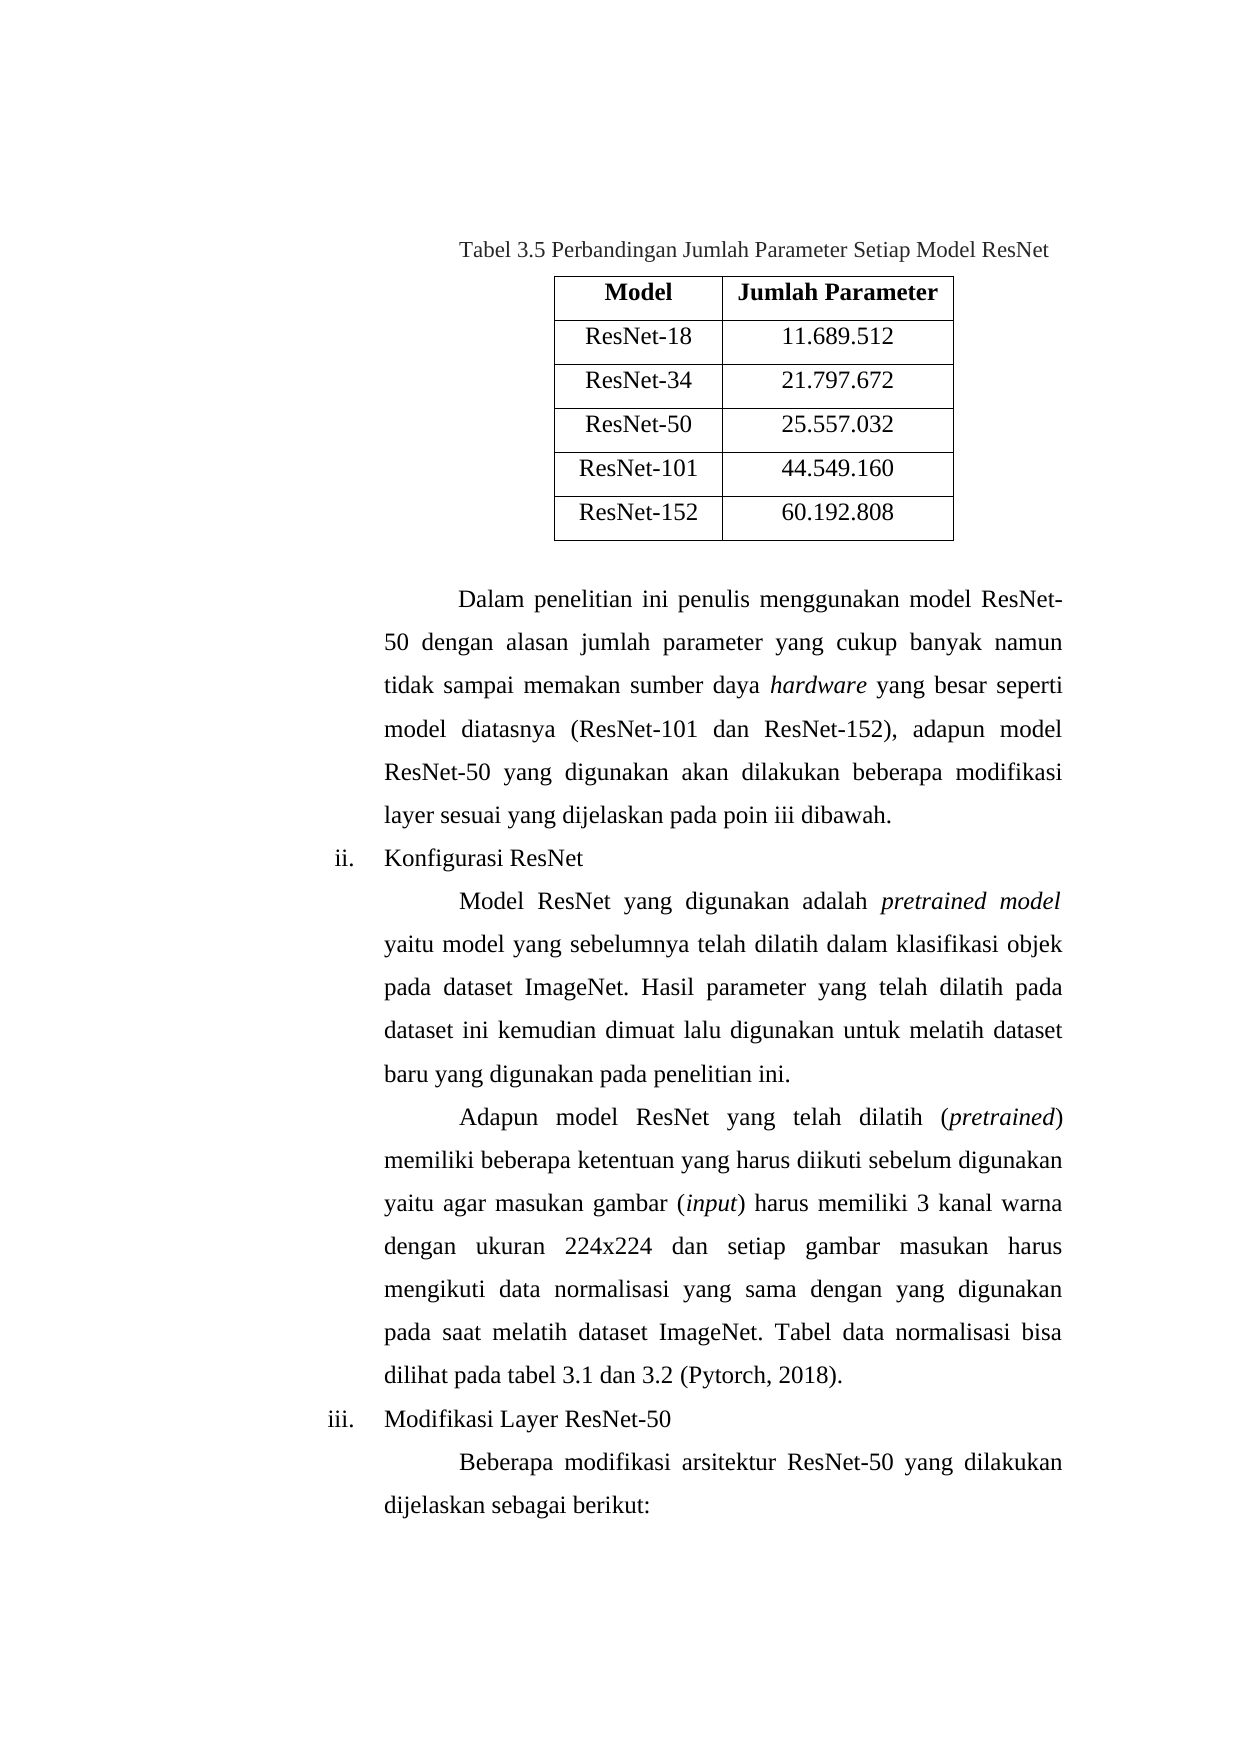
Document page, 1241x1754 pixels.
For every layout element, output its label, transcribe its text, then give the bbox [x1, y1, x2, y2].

list Beberapa modifikasi arsitektur ResNet-50 yang dilakukan dijelaskan sebagai berikut: [384, 1447, 1063, 1519]
table_cell ResNet-34 [555, 365, 722, 408]
table_cell 60.192.808 [723, 497, 953, 540]
table_cell 25.557.032 [723, 409, 953, 452]
table_cell 11.689.512 [723, 321, 953, 364]
list Adapun model ResNet yang telah dilatih (pretrained) memiliki beberapa ketentuan yang harus diikuti sebelum digunakan yaitu agar masukan gambar (input) harus memiliki 3 kanal warna dengan ukuran 224x224 dan setiap gambar masukan harus mengikuti data normalisasi yang sama dengan yang digunakan pada saat melatih dataset ImageNet. Tabel data normalisasi bisa dilihat pada tabel 3.1 dan 3.2 (Pytorch, 2018). [384, 1102, 1063, 1389]
list Modifikasi Layer ResNet-50 [354, 1404, 1063, 1432]
table_cell ResNet-18 [555, 321, 722, 364]
table_header Jumlah Parameter [723, 277, 953, 320]
table_cell 44.549.160 [723, 453, 953, 496]
table_header Model [555, 277, 722, 320]
table_cell ResNet-101 [555, 453, 722, 496]
list Dalam penelitian ini penulis menggunakan model ResNet-50 dengan alasan jumlah parameter yang cukup banyak namun tidak sampai memakan sumber daya hardware yang besar seperti model diatasnya (ResNet-101 dan ResNet-152), adapun model ResNet-50 yang digunakan akan dilakukan beberapa modifikasi layer sesuai yang dijelaskan pada poin iii dibawah. [384, 584, 1063, 829]
list Tabel 3.5 Perbandingan Jumlah Parameter Setiap Model ResNet [384, 236, 1063, 263]
list Model ResNet yang digunakan adalah pretrained model yaitu model yang sebelumnya telah dilatih dalam klasifikasi objek pada dataset ImageNet. Hasil parameter yang telah dilatih pada dataset ini kemudian dimuat lalu digunakan untuk melatih dataset baru yang digunakan pada penelitian ini. [384, 886, 1063, 1087]
list Konfigurasi ResNet [354, 843, 1063, 872]
table_cell 21.797.672 [723, 365, 953, 408]
table_cell ResNet-50 [555, 409, 722, 452]
table_cell ResNet-152 [555, 497, 722, 540]
